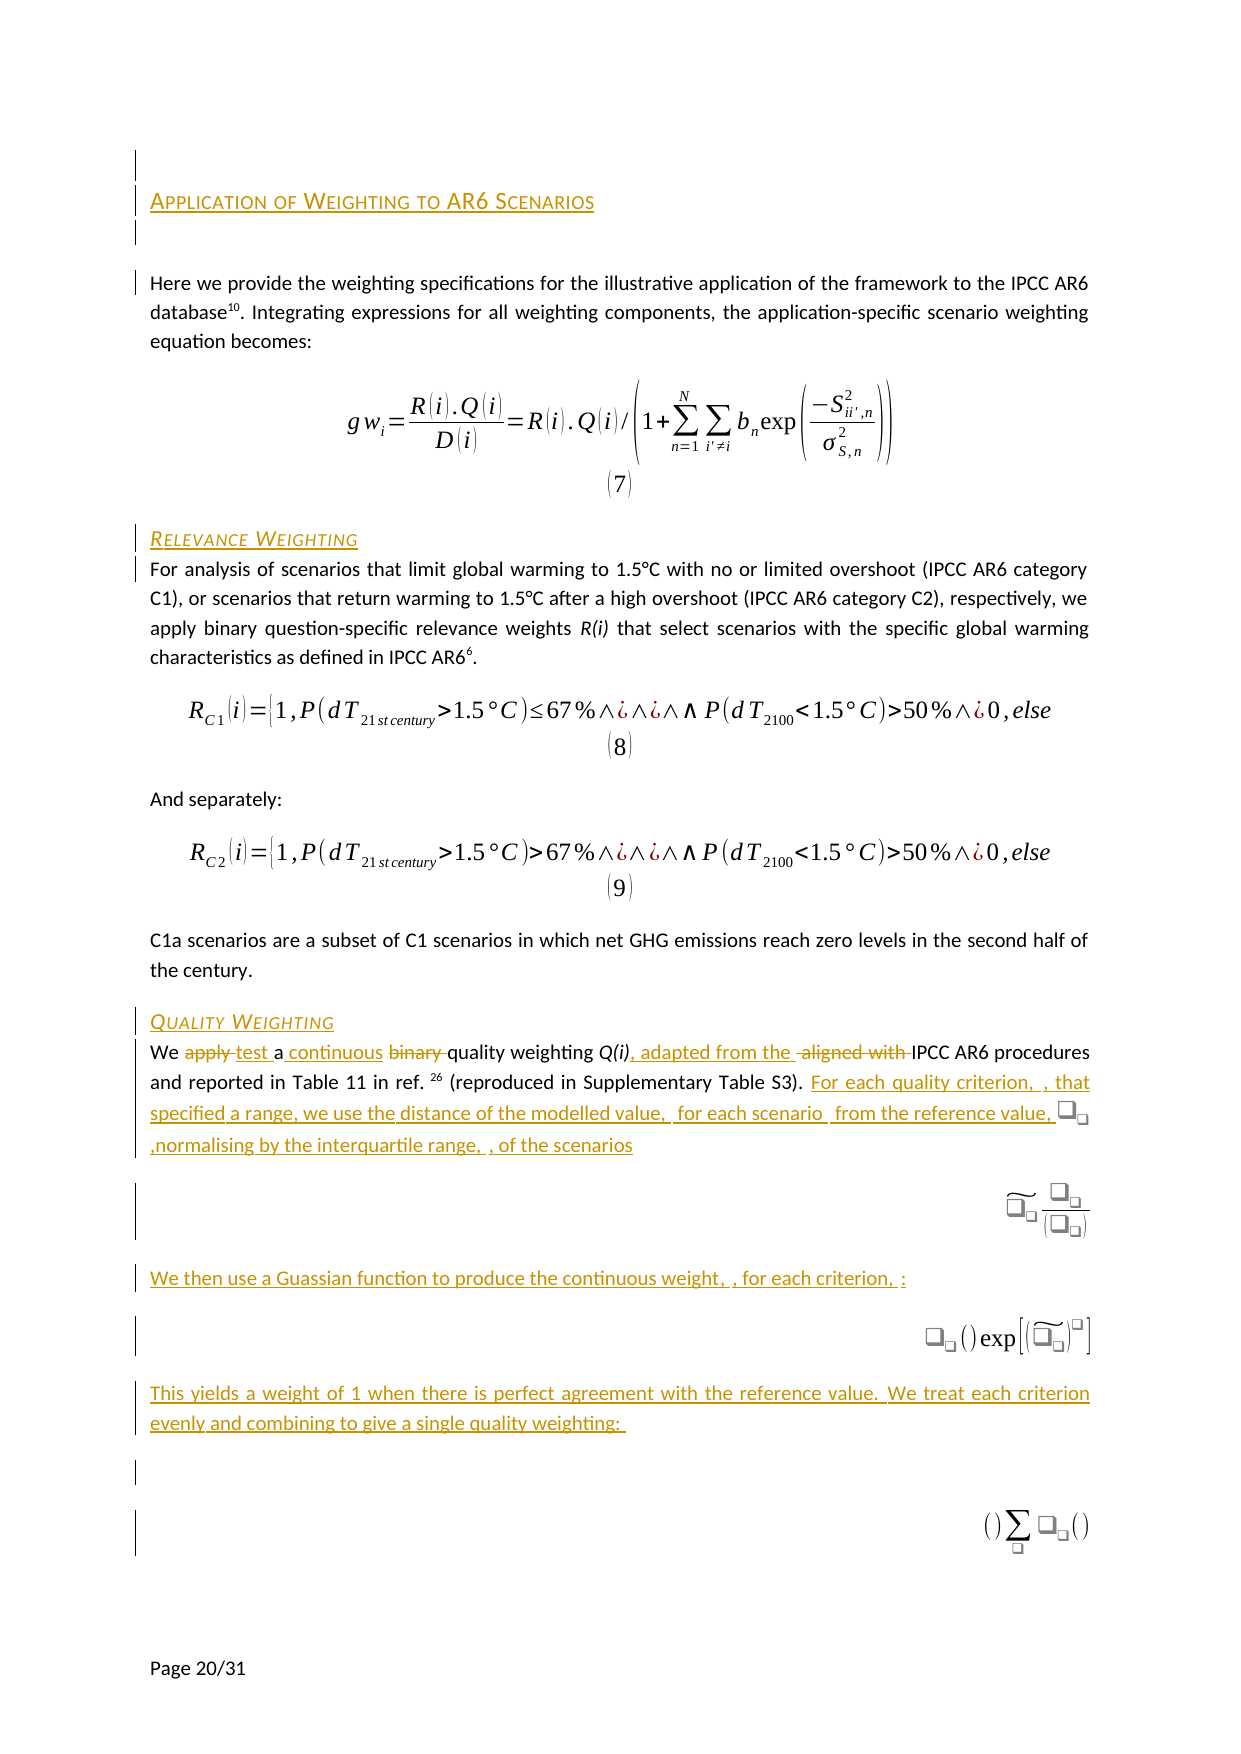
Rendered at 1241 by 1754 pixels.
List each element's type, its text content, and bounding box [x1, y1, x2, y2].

text And separately: [150, 786, 1090, 811]
text For analysis of scenarios that limit global warming to 1.5°C with no or limited overshoot (IPCC AR6 category C1), or scenarios that return warming to 1.5°C after a high overshoot (IPCC AR6 category C2), respectively, we apply binary question-specific relevance weights R(i) that select scenarios with the specific global warming characteristics as defined in IPCC AR66. [150, 556, 1090, 669]
text C1a scenarios are a subset of C1 scenarios in which net GHG emissions reach zero levels in the second half of the century. [150, 928, 1090, 982]
text We a quality weighting Q(i)IPCC AR6 procedures and reported in Table 11 in ref. 26 (reproduced in Supplementary Table S3). [150, 1039, 1090, 1158]
text Here we provide the weighting specifications for the illustrative application of the framework to the IPCC AR6 database10. Integrating expressions for all weighting components, the application-specific scenario weighting equation becomes: [150, 270, 1090, 354]
